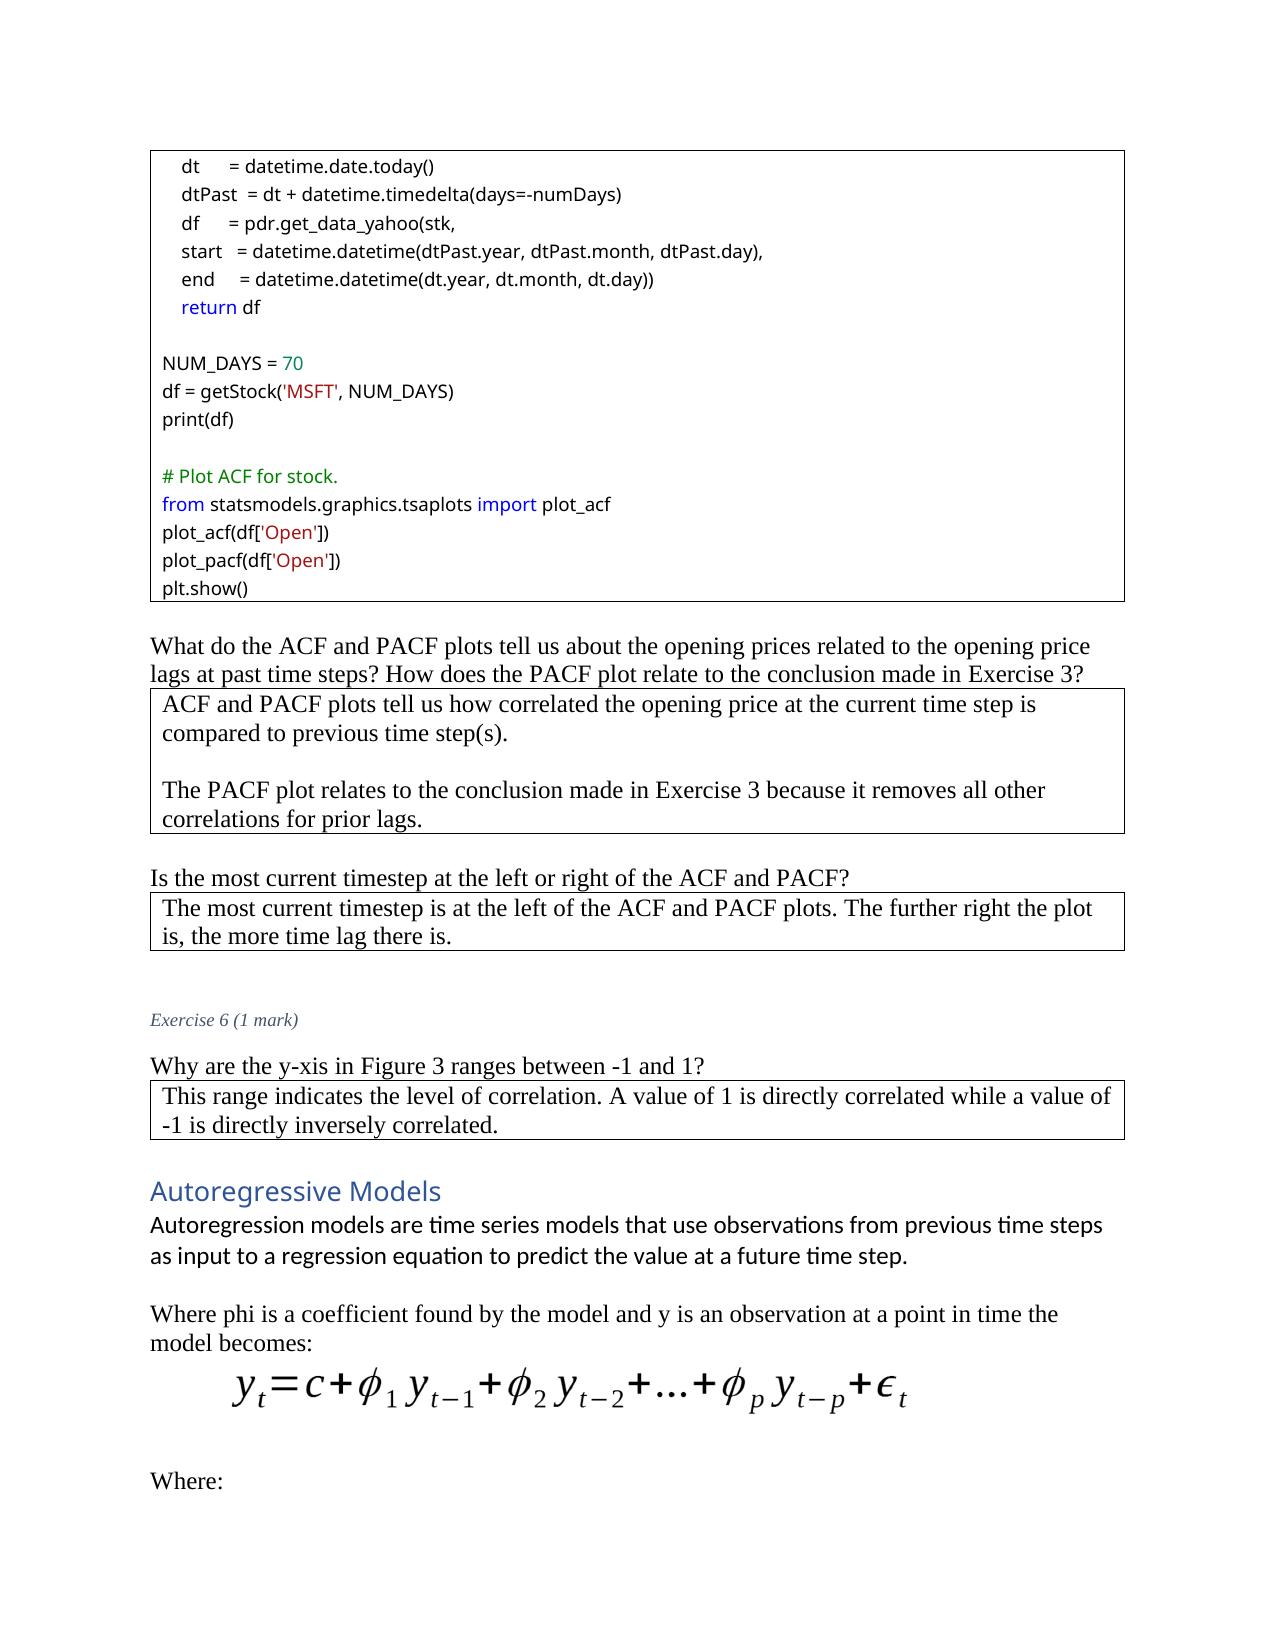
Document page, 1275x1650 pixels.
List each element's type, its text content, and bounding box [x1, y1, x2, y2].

text Why are the y-xis in Figure 3 ranges between -1 and 1? [150, 1051, 1125, 1080]
subtitle Autoregressive Models [150, 1172, 1125, 1209]
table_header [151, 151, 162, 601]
table_header The most current timestep is at the left of the ACF and PACF plots. The further right the plot is, the more time lag there is. [151, 893, 1124, 950]
picture [225, 1356, 916, 1417]
text Where phi is a coefficient found by the model and y is an observation at a point in time the model becomes: [150, 1299, 1125, 1357]
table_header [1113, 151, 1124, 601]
text What do the ACF and PACF plots tell us about the opening prices related to the opening price lags at past time steps? How does the PACF plot relate to the conclusion made in Exercise 3? [150, 631, 1125, 688]
table_header This range indicates the level of correlation. A value of 1 is directly correlated while a value of -1 is directly inversely correlated. [151, 1081, 1124, 1138]
table_header ACF and PACF plots tell us how correlated the opening price at the current time step is compared to previous time step(s). The PACF plot relates to the conclusion made in Exercise 3 because it removes all other correlations for prior lags. [151, 689, 1124, 833]
text Is the most current timestep at the left or right of the ACF and PACF? [150, 863, 1125, 892]
text Where: [150, 1466, 1125, 1495]
text Autoregression models are time series models that use observations from previous time steps as input to a regression equation to predict the value at a future time step. [150, 1209, 1125, 1270]
